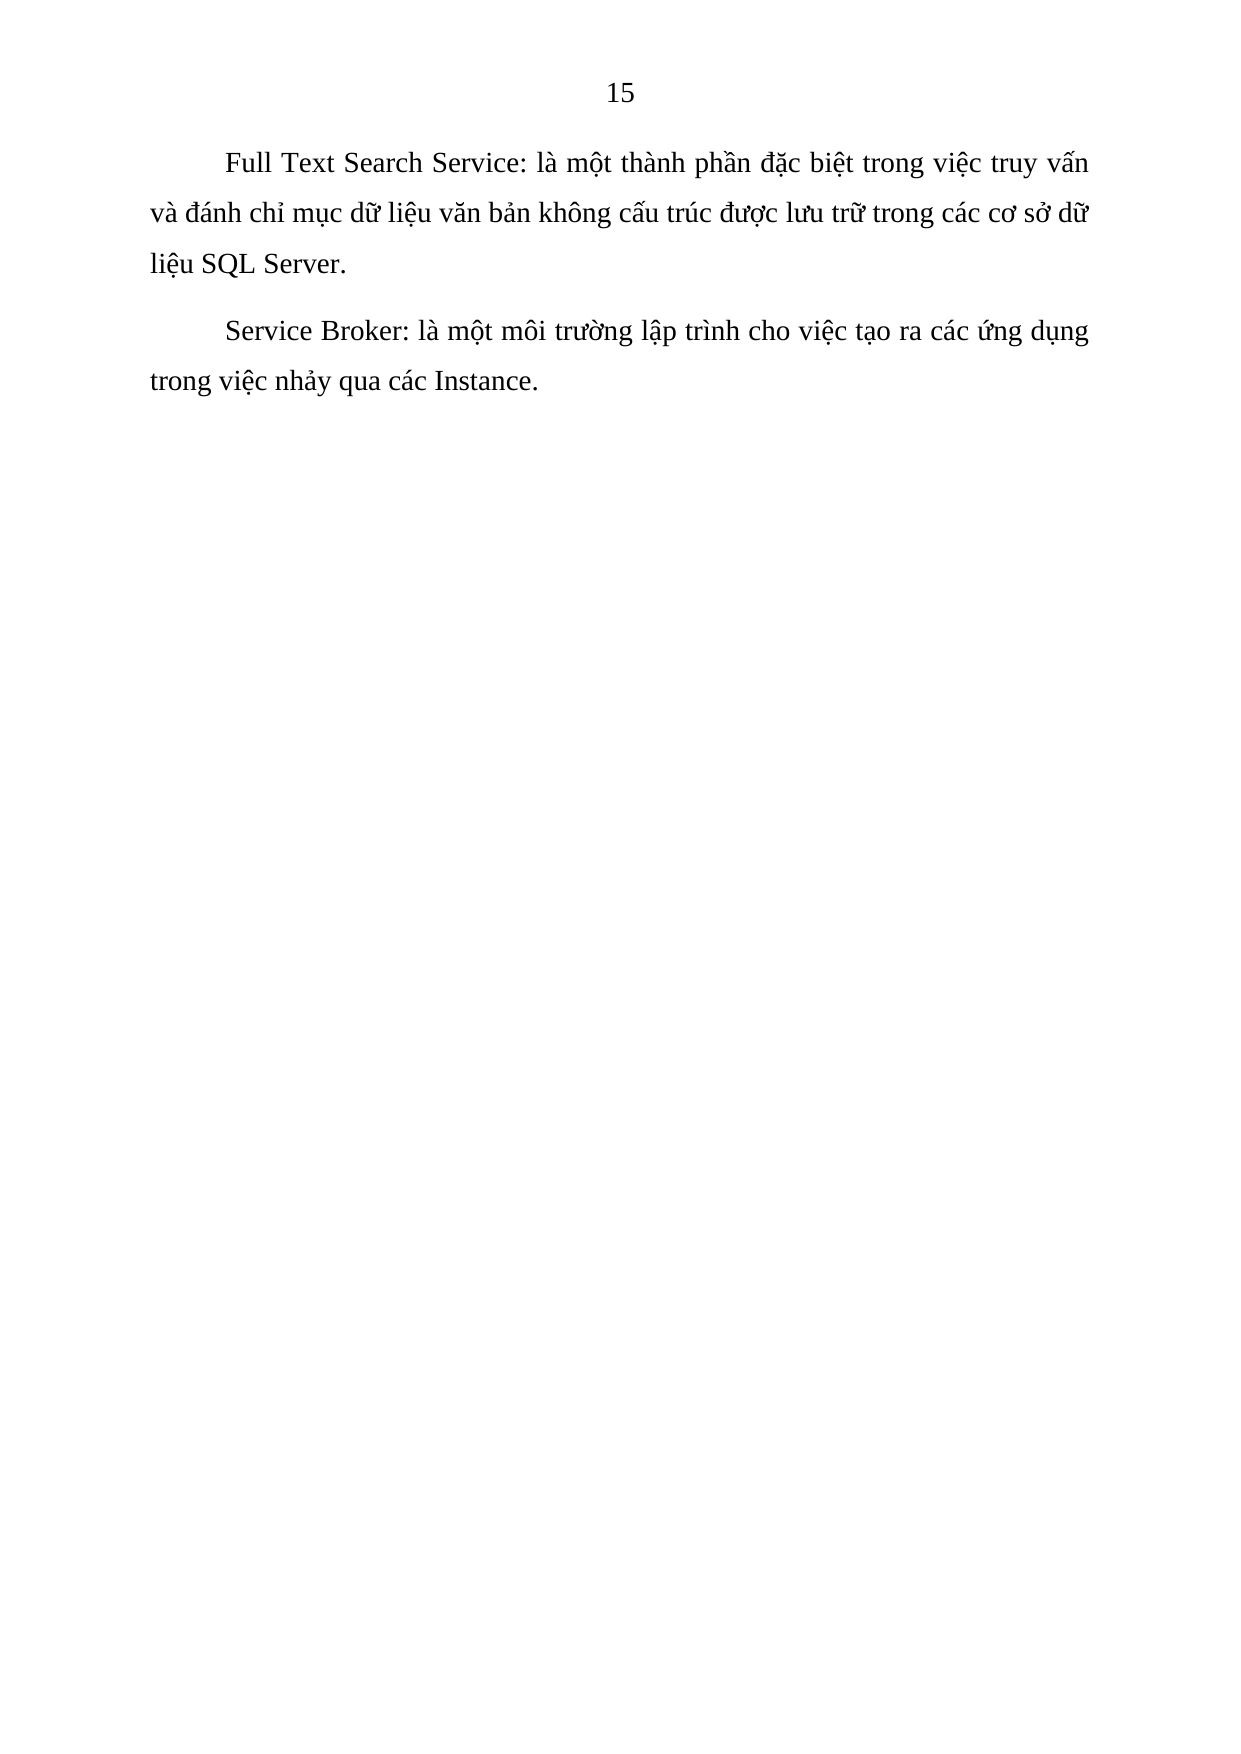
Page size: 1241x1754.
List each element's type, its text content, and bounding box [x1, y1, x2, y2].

text Full Text Search Service: là một thành phần đặc biệt trong việc truy vấn và đánh chỉ mục dữ liệu văn bản không cấu trúc được lưu trữ trong các cơ sở dữ liệu SQL Server. [150, 145, 1090, 279]
text Service Broker: là một môi trường lập trình cho việc tạo ra các ứng dụng trong việc nhảy qua các Instance. [150, 313, 1090, 397]
